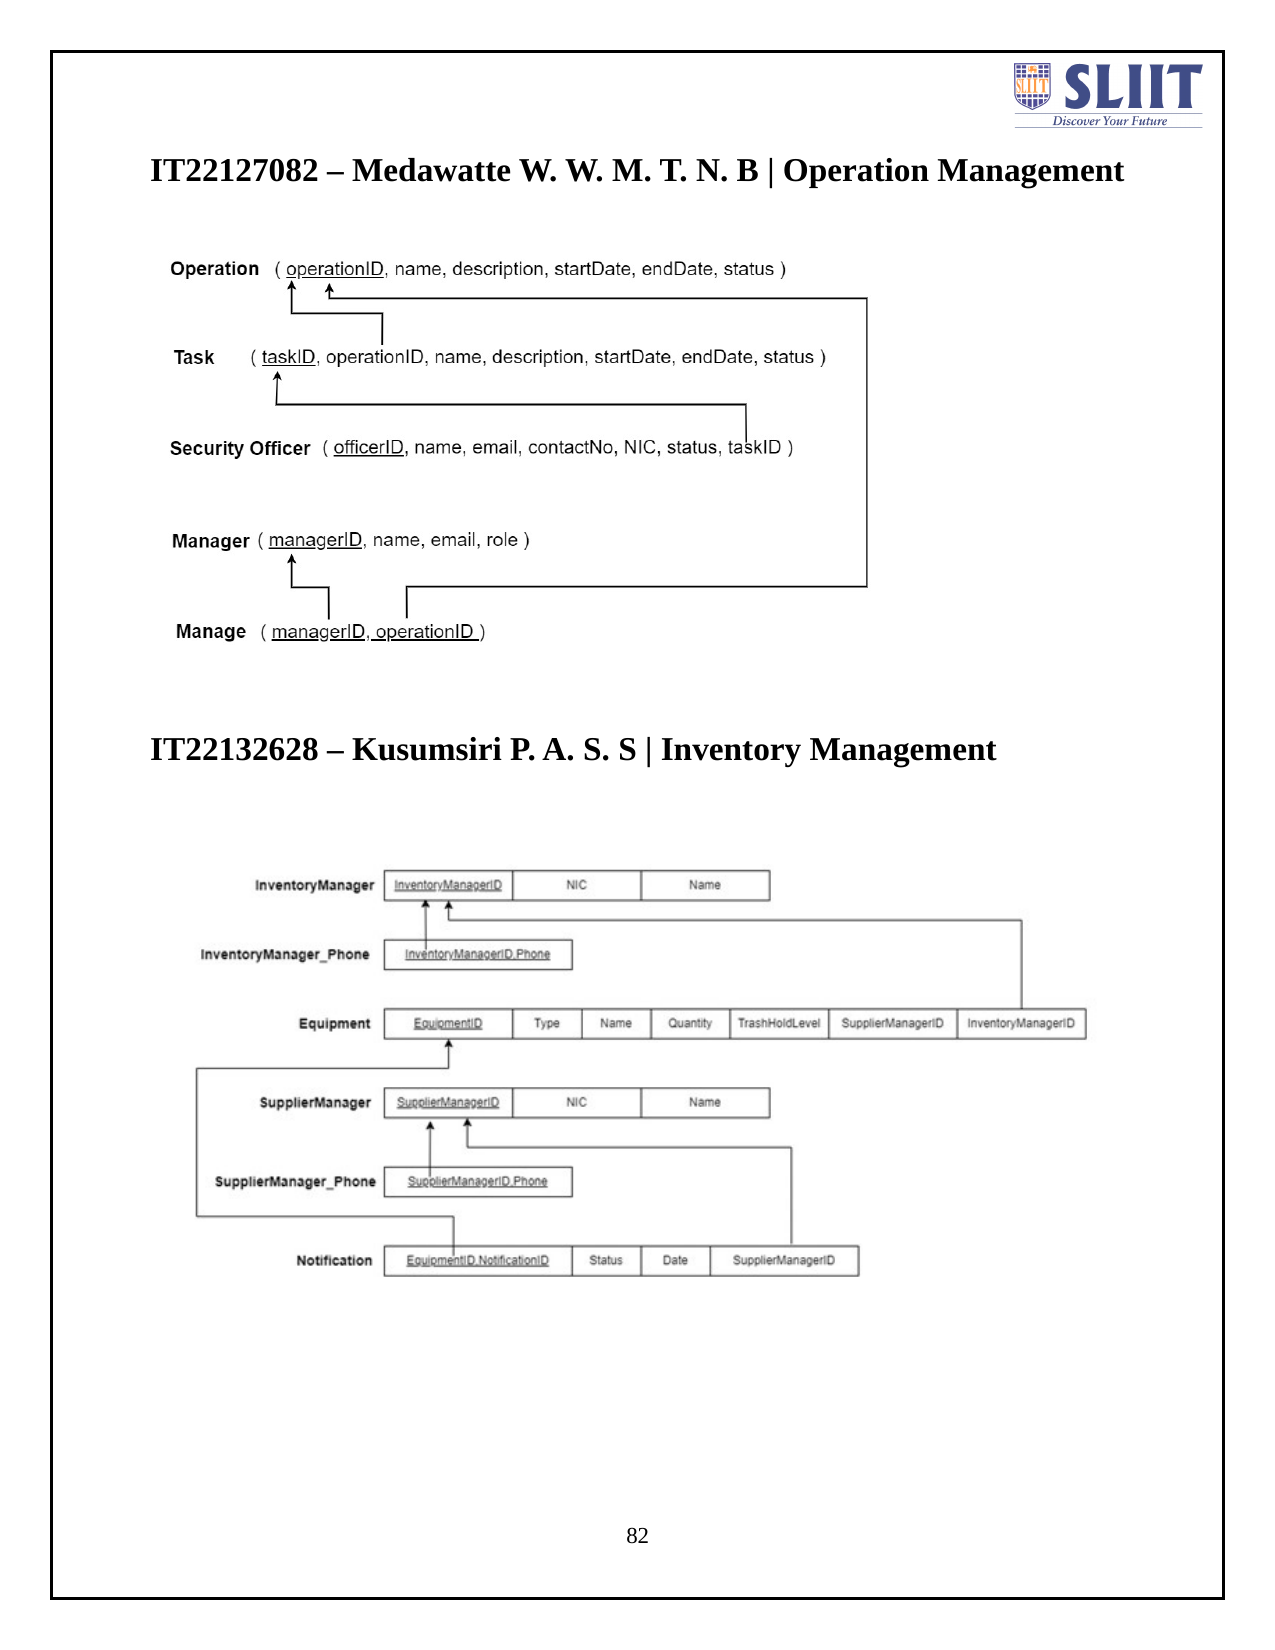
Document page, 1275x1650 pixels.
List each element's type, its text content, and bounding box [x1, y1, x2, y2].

picture [150, 831, 1125, 1316]
picture [1014, 63, 1203, 128]
subtitle IT22132628 – Kusumsiri P. A. S. S | Inventory Management [150, 729, 1125, 768]
picture [150, 252, 1203, 645]
subtitle IT22127082 – Medawatte W. W. M. T. N. B | Operation Management [150, 150, 1125, 188]
